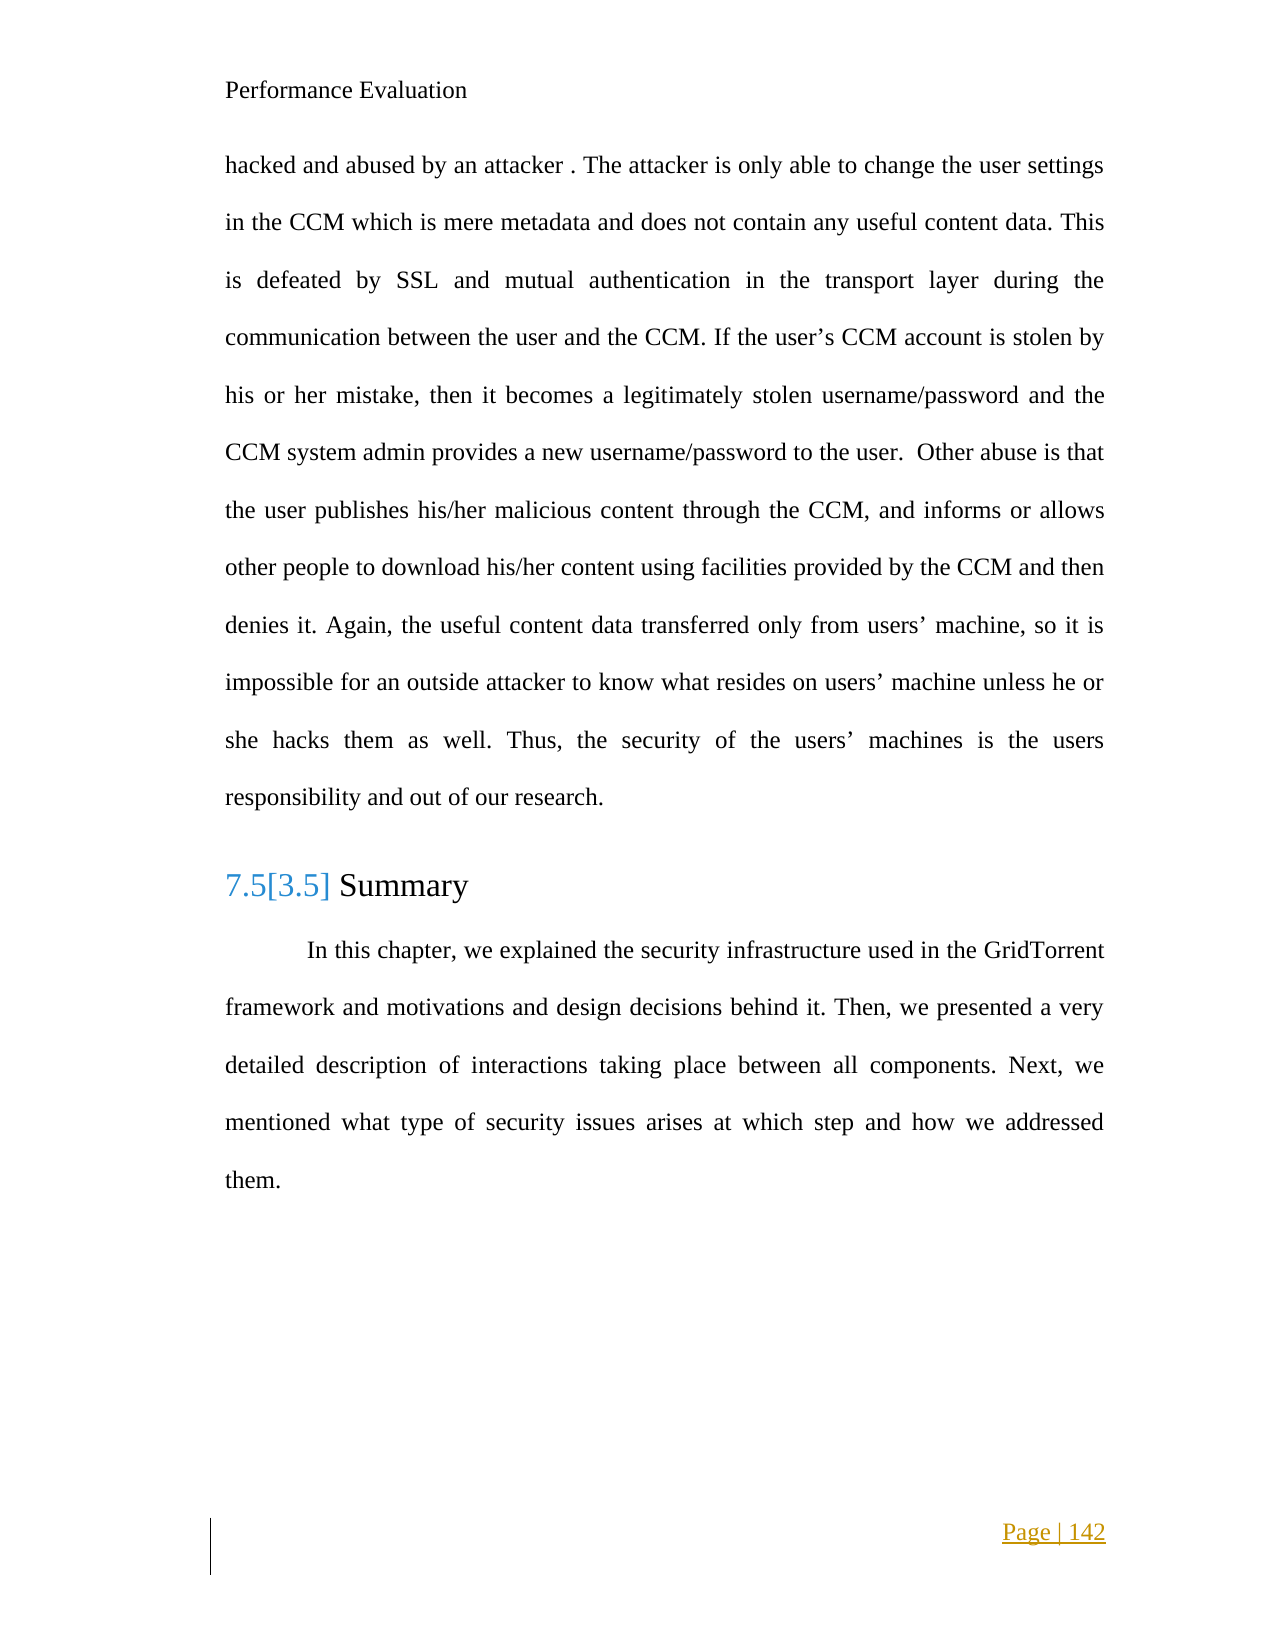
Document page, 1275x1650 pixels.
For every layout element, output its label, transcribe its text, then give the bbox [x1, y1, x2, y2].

subtitle Summary [225, 865, 1106, 903]
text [225, 150, 1106, 811]
text In this chapter, we explained the security infrastructure used in the GridTorrent framework and motivations and design decisions behind it. Then, we presented a very detailed description of interactions taking place between all components. Next, we mentioned what type of security issues arises at which step and how we addressed them. [225, 935, 1106, 1194]
